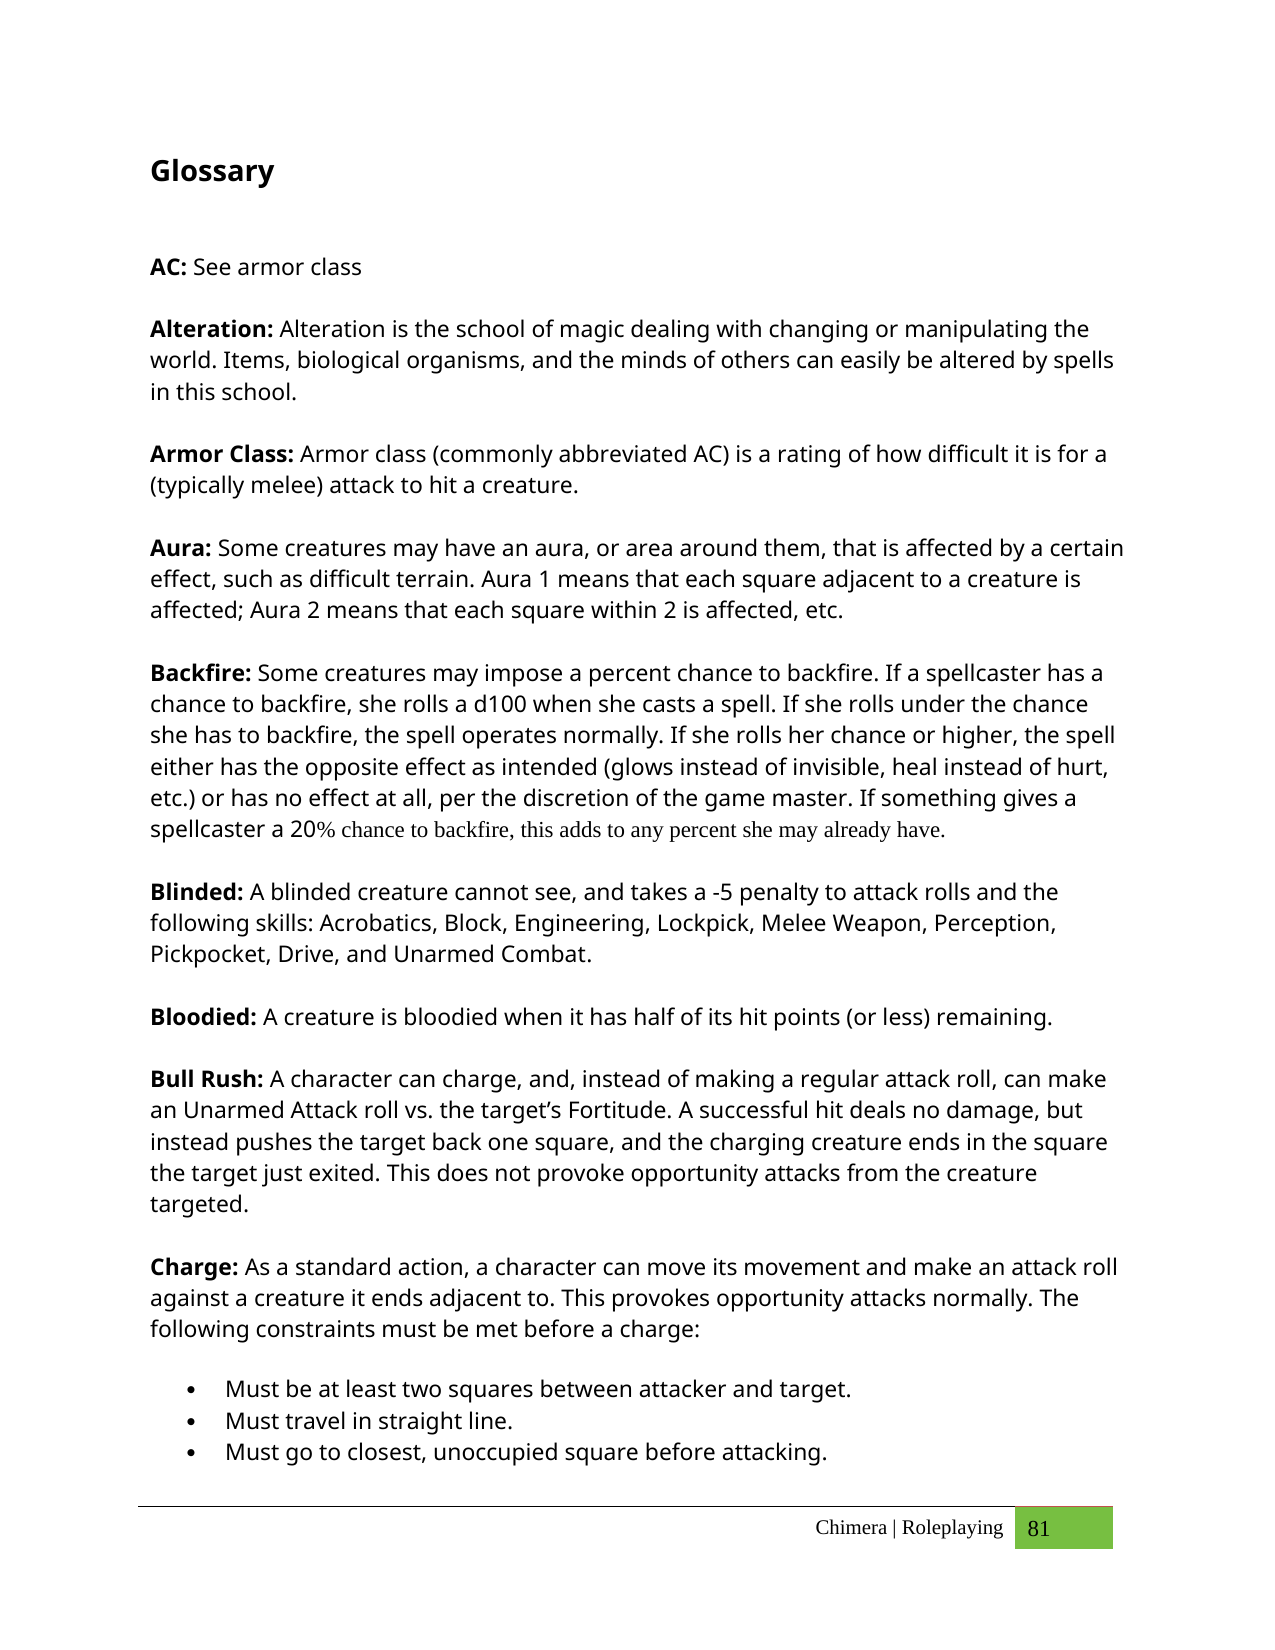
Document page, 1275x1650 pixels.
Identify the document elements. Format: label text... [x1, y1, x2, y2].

list Must travel in straight line. [187, 1405, 1125, 1436]
text Blinded: A blinded creature cannot see, and takes a -5 penalty to attack rolls and the following skills: Acrobatics, Block, Engineering, Lockpick, Melee Weapon, Perception, Pickpocket, Drive, and Unarmed Combat. Bloodied: A creature is bloodied when it has half of its hit points (or less) remaining. Bull Rush: A character can charge, and, instead of making a regular attack roll, can make an Unarmed Attack roll vs. the target’s Fortitude. A successful hit deals no damage, but instead pushes the target back one square, and the charging creature ends in the square the target just exited. This does not provoke opportunity attacks from the creature targeted. Charge: As a standard action, a character can move its movement and make an attack roll against a creature it ends adjacent to. This provokes opportunity attacks normally. The following constraints must be met before a charge: [150, 876, 1125, 1344]
text AC: See armor class Alteration: Alteration is the school of magic dealing with changing or manipulating the world. Items, biological organisms, and the minds of others can easily be altered by spells in this school. Armor Class: Armor class (commonly abbreviated AC) is a rating of how difficult it is for a (typically melee) attack to hit a creature. Aura: Some creatures may have an aura, or area around them, that is affected by a certain effect, such as difficult terrain. Aura 1 means that each square adjacent to a creature is affected; Aura 2 means that each square within 2 is affected, etc. Backfire: Some creatures may impose a percent chance to backfire. If a spellcaster has a chance to backfire, she rolls a d100 when she casts a spell. If she rolls under the chance she has to backfire, the spell operates normally. If she rolls her chance or higher, the spell either has the opposite effect as intended (glows instead of invisible, heal instead of hurt, etc.) or has no effect at all, per the discretion of the game master. If something gives a spellcaster a 20% chance to backfire, this adds to any percent she may already have. [150, 216, 1125, 844]
text Glossary [150, 150, 1125, 190]
list Must be at least two squares between attacker and target. [187, 1373, 1125, 1405]
list Must go to closest, unoccupied square before attacking. [187, 1436, 1125, 1467]
